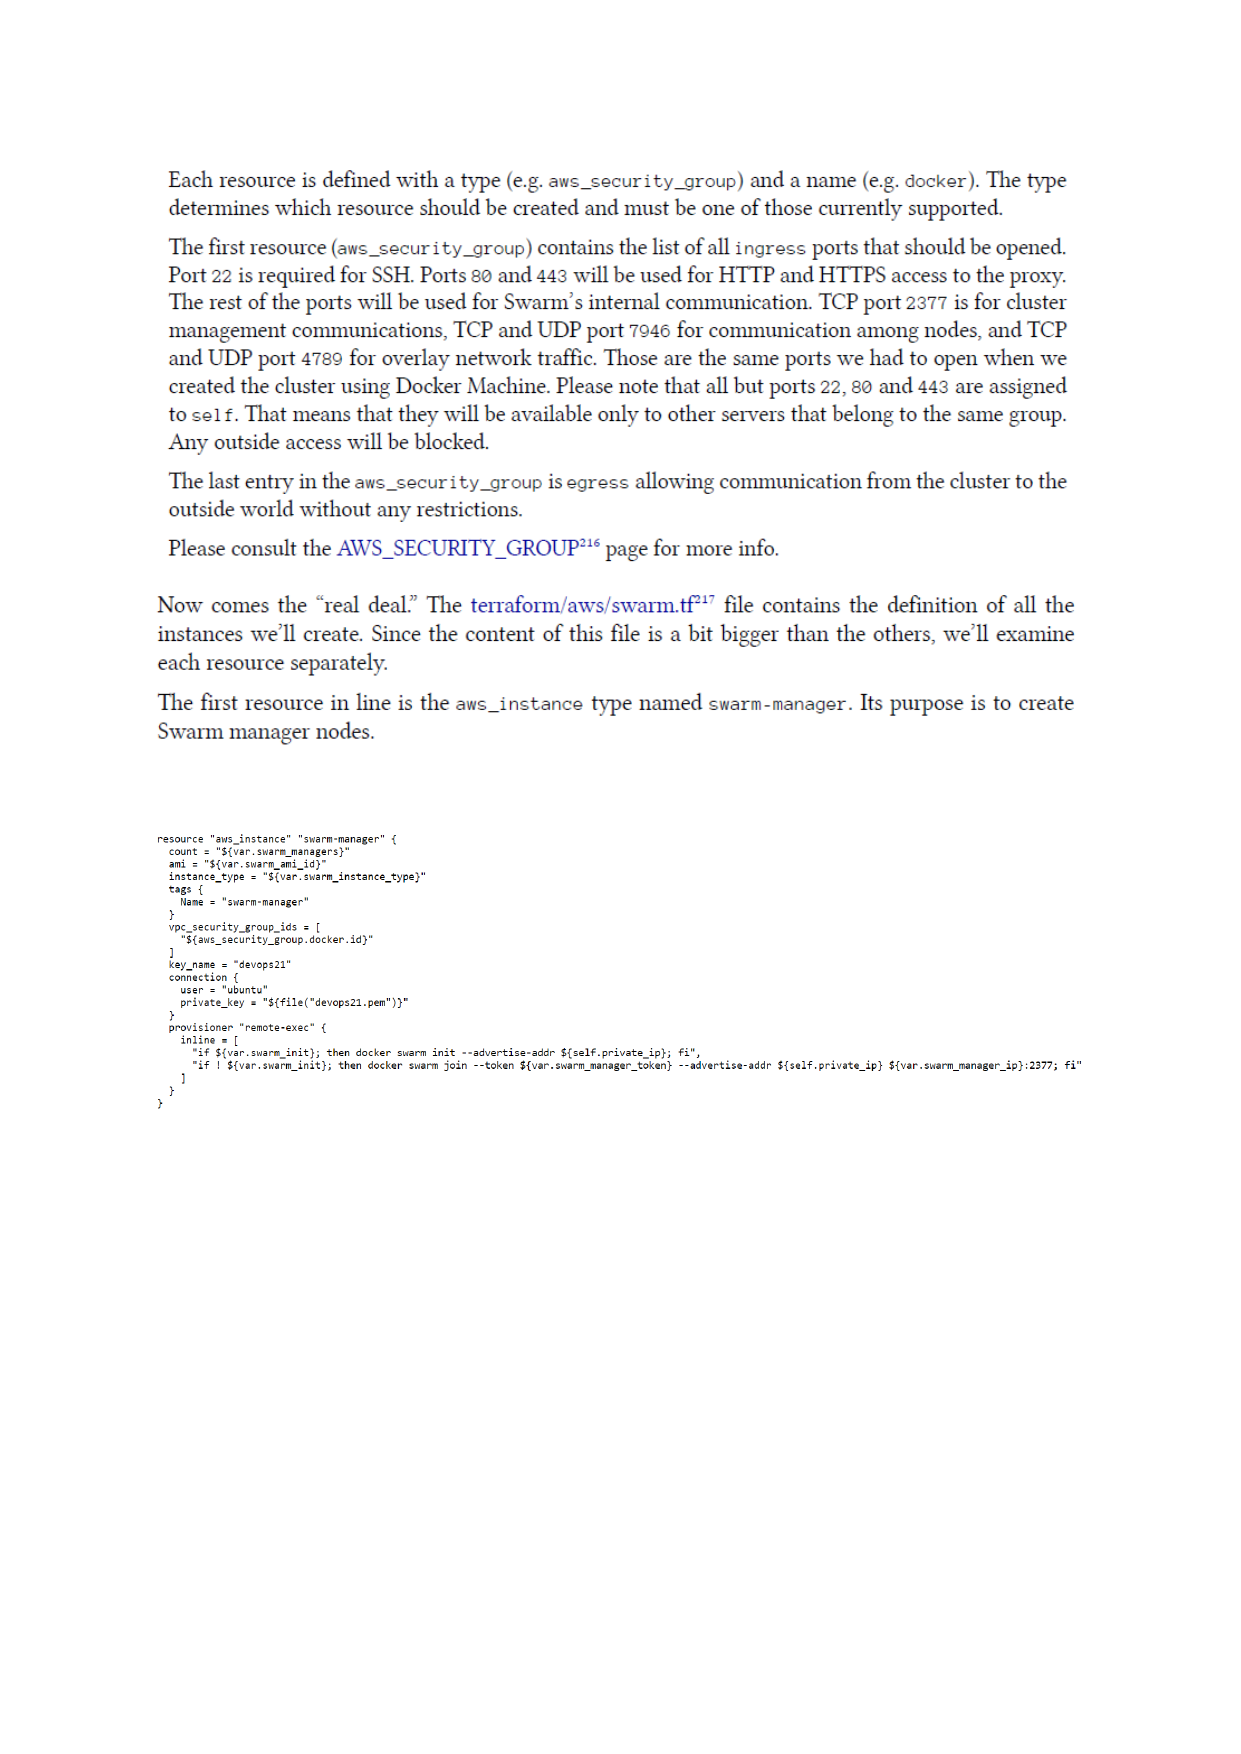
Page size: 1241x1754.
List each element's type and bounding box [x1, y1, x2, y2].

picture [150, 829, 1091, 1115]
picture [150, 587, 1091, 764]
picture [150, 150, 1091, 569]
